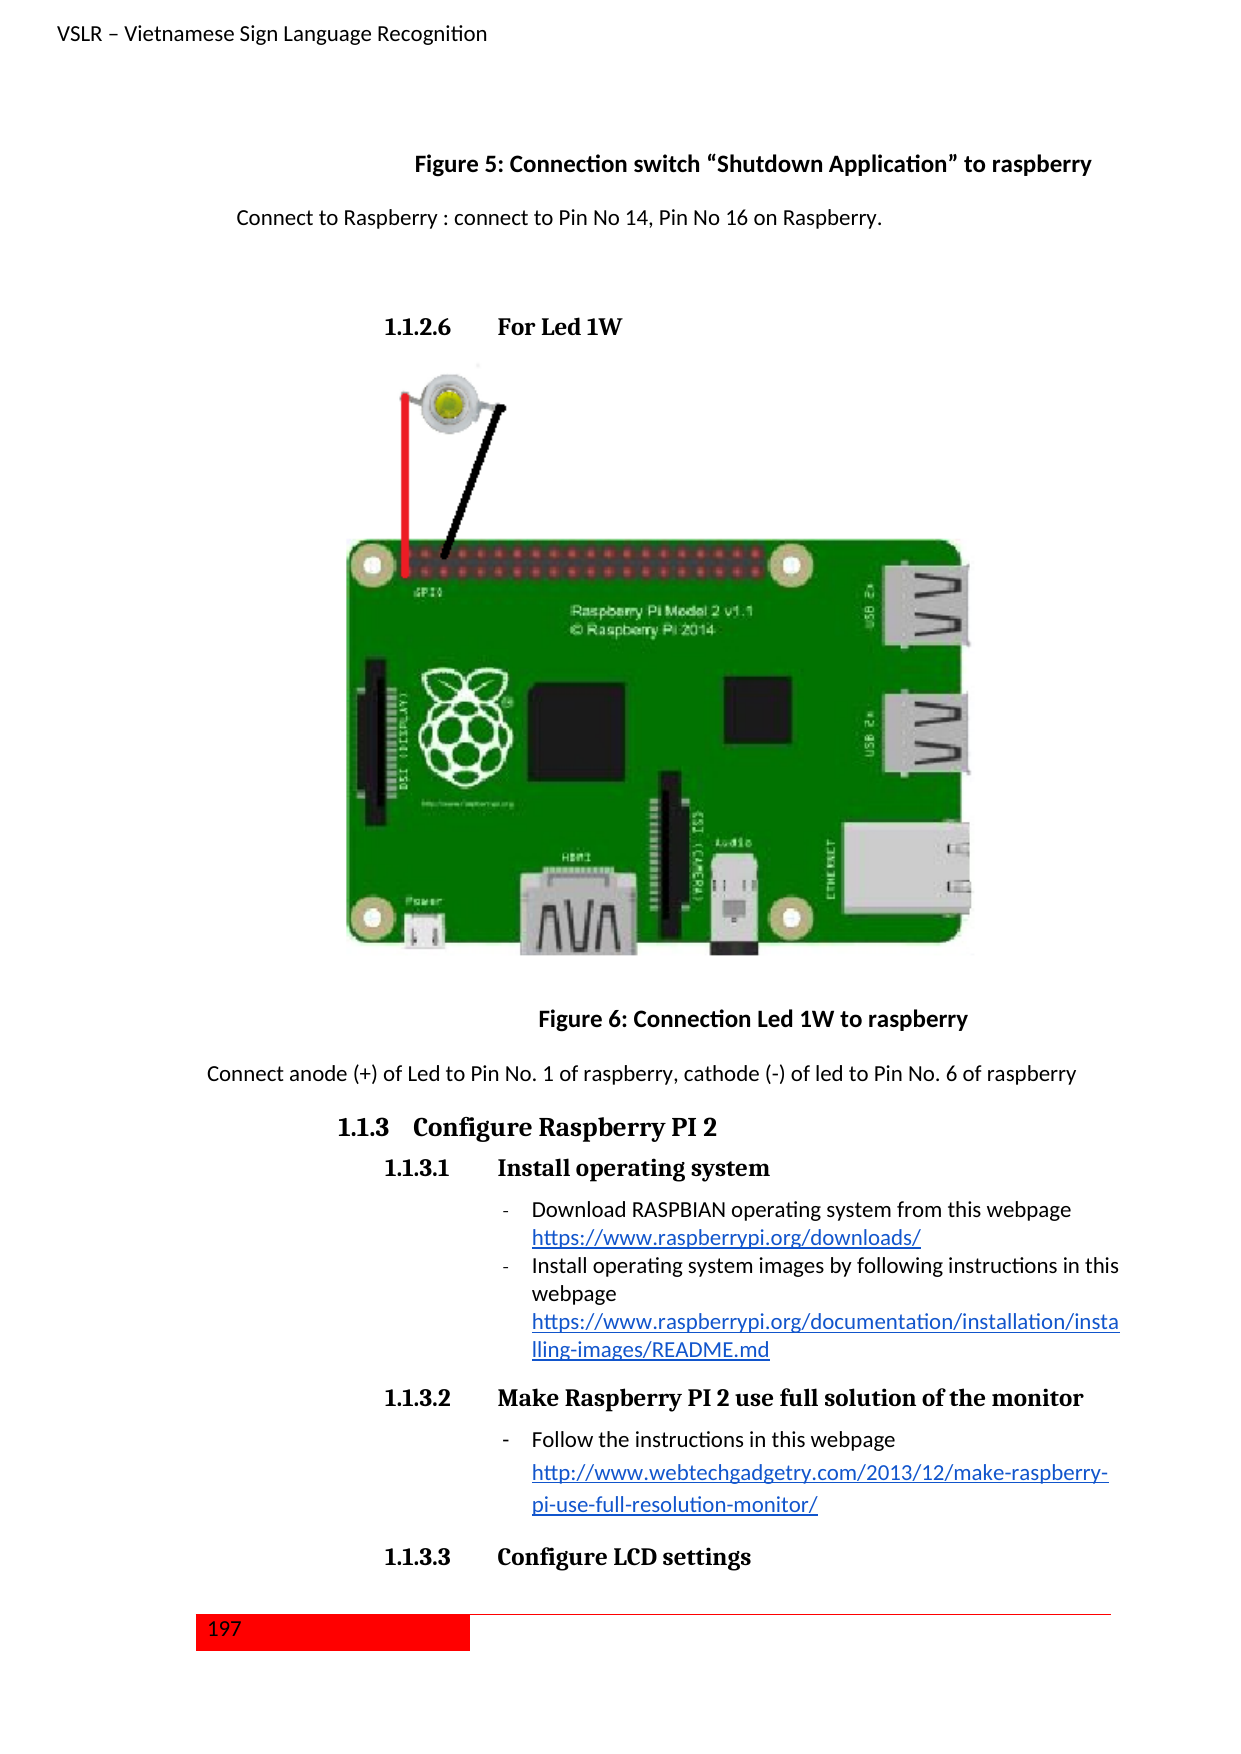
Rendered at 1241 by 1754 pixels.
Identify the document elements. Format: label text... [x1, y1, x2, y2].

subtitle Make Raspberry PI 2 use full solution of the monitor [385, 1384, 1122, 1413]
text Figure 5: Connection switch “Shutdown Application” to raspberry [310, 148, 1122, 178]
text Connect to Raspberry : connect to Pin No 14, Pin No 16 on Raspberry. [236, 203, 1122, 232]
subtitle Configure LCD settings [385, 1543, 1122, 1572]
list Download RASPBIAN operating system from this webpage https://www.raspberrypi.org/downloads/ [502, 1195, 1122, 1251]
list Follow the instructions in this webpage http://www.webtechgadgetry.com/2013/12/make-raspberry-pi-use-full-resolution-monitor/ [502, 1426, 1122, 1518]
subtitle Install operating system [385, 1154, 1122, 1183]
subtitle For Led 1W [385, 312, 1122, 341]
picture [320, 353, 1009, 979]
text Figure 6: Connection Led 1W to raspberry [310, 1004, 1122, 1034]
subtitle Configure Raspberry PI 2 [338, 1112, 1122, 1144]
list Install operating system images by following instructions in this webpage https://www.raspberrypi.org/documentation/installation/installing-images/README.md [502, 1251, 1122, 1363]
text Connect anode (+) of Led to Pin No. 1 of raspberry, cathode (-) of led to Pin No. 6 of raspberry [207, 1059, 1122, 1087]
